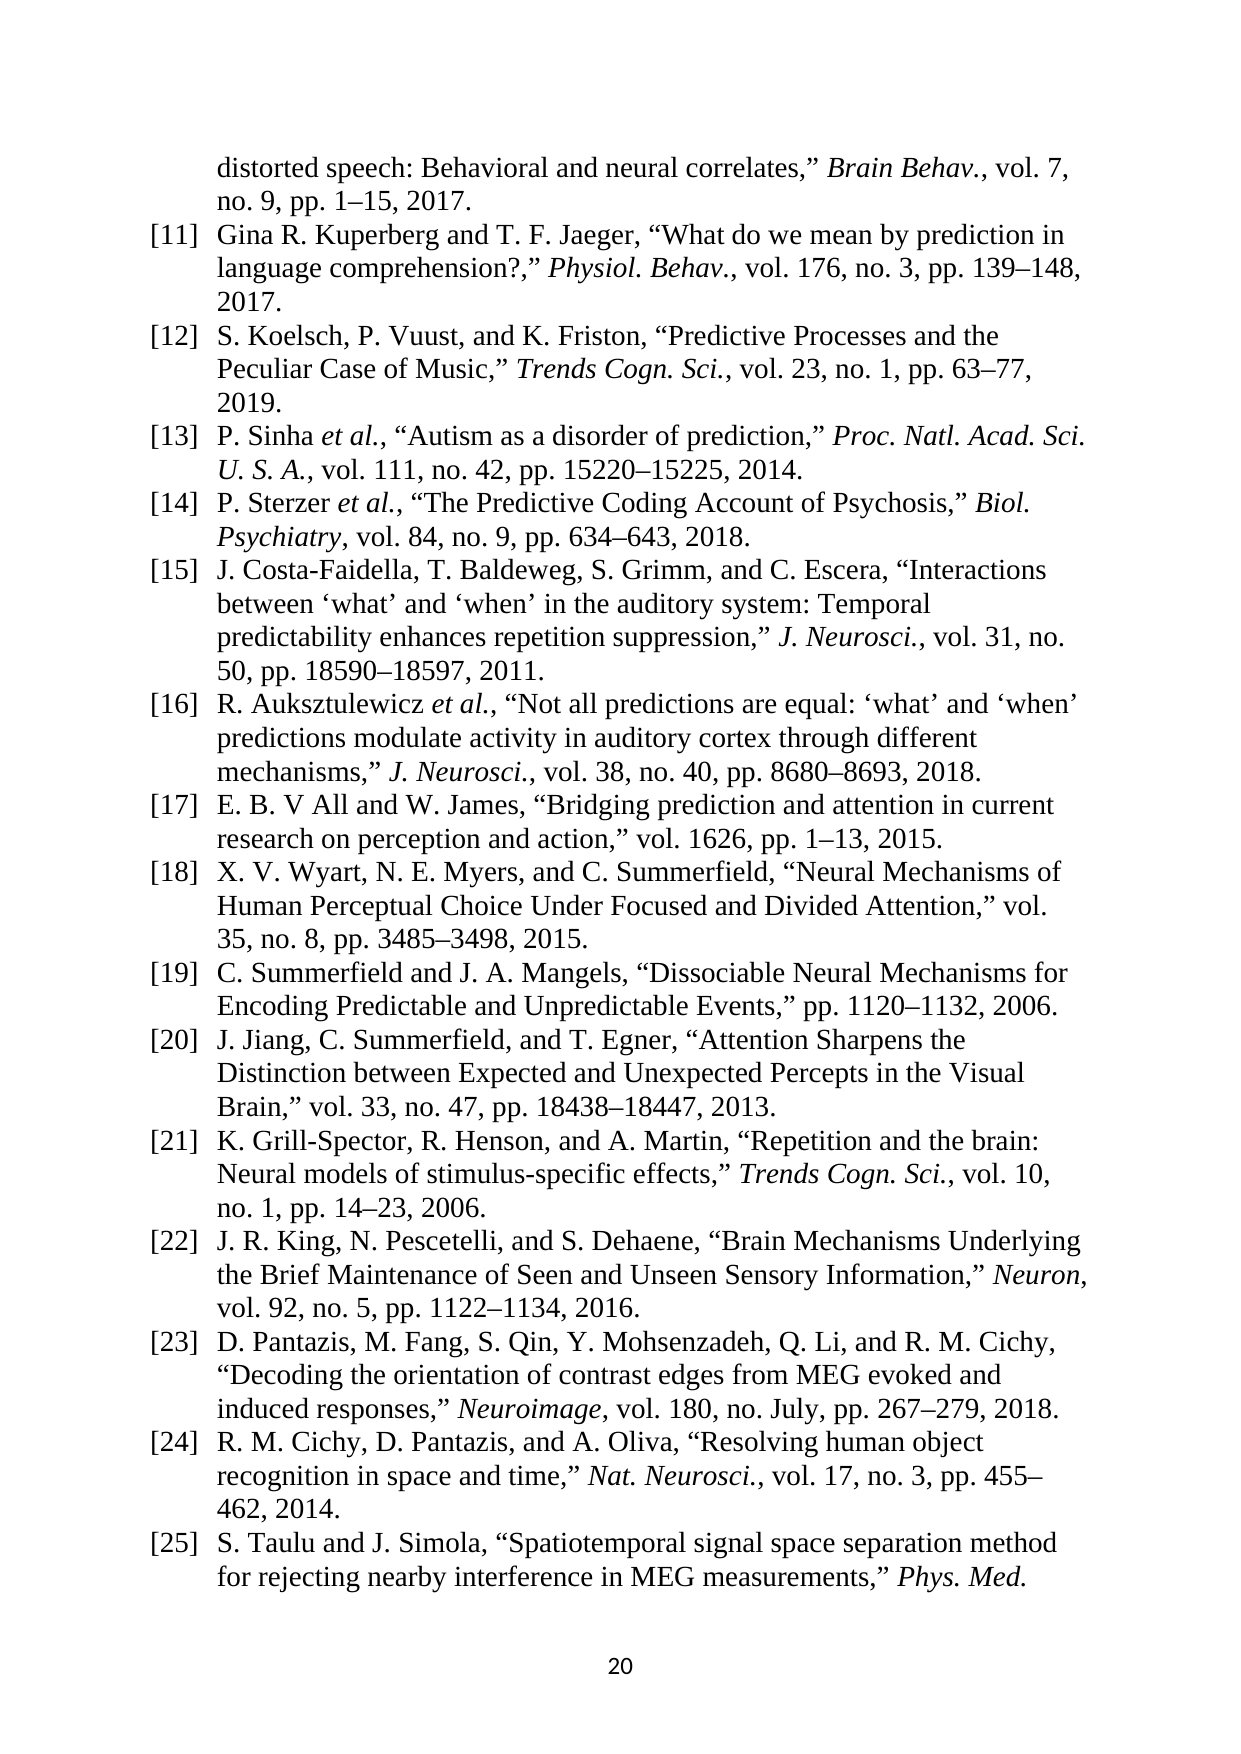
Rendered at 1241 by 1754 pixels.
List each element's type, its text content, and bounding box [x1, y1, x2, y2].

text [13] P. Sinha et al., “Autism as a disorder of prediction,” Proc. Natl. Acad. Sci. U. S. A., vol. 111, no. 42, pp. 15220–15225, 2014. [150, 418, 1090, 485]
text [150, 1525, 1090, 1592]
text [11] Gina R. Kuperberg and T. F. Jaeger, “What do we mean by prediction in language comprehension?,” Physiol. Behav., vol. 176, no. 3, pp. 139–148, 2017. [150, 217, 1090, 318]
text [12] S. Koelsch, P. Vuust, and K. Friston, “Predictive Processes and the Peculiar Case of Music,” Trends Cogn. Sci., vol. 23, no. 1, pp. 63–77, 2019. [150, 318, 1090, 418]
text [17] E. B. V All and W. James, “Bridging prediction and attention in current research on perception and action,” vol. 1626, pp. 1–13, 2015. [150, 787, 1090, 854]
text [19] C. Summerfield and J. A. Mangels, “Dissociable Neural Mechanisms for Encoding Predictable and Unpredictable Events,” pp. 1120–1132, 2006. [150, 955, 1090, 1022]
text [15] J. Costa-Faidella, T. Baldeweg, S. Grimm, and C. Escera, “Interactions between ‘what’ and ‘when’ in the auditory system: Temporal predictability enhances repetition suppression,” J. Neurosci., vol. 31, no. 50, pp. 18590–18597, 2011. [150, 552, 1090, 687]
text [150, 150, 1090, 217]
text [21] K. Grill-Spector, R. Henson, and A. Martin, “Repetition and the brain: Neural models of stimulus-specific effects,” Trends Cogn. Sci., vol. 10, no. 1, pp. 14–23, 2006. [150, 1123, 1090, 1223]
text [20] J. Jiang, C. Summerfield, and T. Egner, “Attention Sharpens the Distinction between Expected and Unexpected Percepts in the Visual Brain,” vol. 33, no. 47, pp. 18438–18447, 2013. [150, 1022, 1090, 1123]
text [14] P. Sterzer et al., “The Predictive Coding Account of Psychosis,” Biol. Psychiatry, vol. 84, no. 9, pp. 634–643, 2018. [150, 485, 1090, 552]
text [23] D. Pantazis, M. Fang, S. Qin, Y. Mohsenzadeh, Q. Li, and R. M. Cichy, “Decoding the orientation of contrast edges from MEG evoked and induced responses,” Neuroimage, vol. 180, no. July, pp. 267–279, 2018. [150, 1324, 1090, 1424]
text [18] X. V. Wyart, N. E. Myers, and C. Summerfield, “Neural Mechanisms of Human Perceptual Choice Under Focused and Divided Attention,” vol. 35, no. 8, pp. 3485–3498, 2015. [150, 854, 1090, 955]
text [22] J. R. King, N. Pescetelli, and S. Dehaene, “Brain Mechanisms Underlying the Brief Maintenance of Seen and Unseen Sensory Information,” Neuron, vol. 92, no. 5, pp. 1122–1134, 2016. [150, 1223, 1090, 1324]
text [24] R. M. Cichy, D. Pantazis, and A. Oliva, “Resolving human object recognition in space and time,” Nat. Neurosci., vol. 17, no. 3, pp. 455–462, 2014. [150, 1424, 1090, 1525]
text [16] R. Auksztulewicz et al., “Not all predictions are equal: ‘what’ and ‘when’ predictions modulate activity in auditory cortex through different mechanisms,” J. Neurosci., vol. 38, no. 40, pp. 8680–8693, 2018. [150, 687, 1090, 787]
